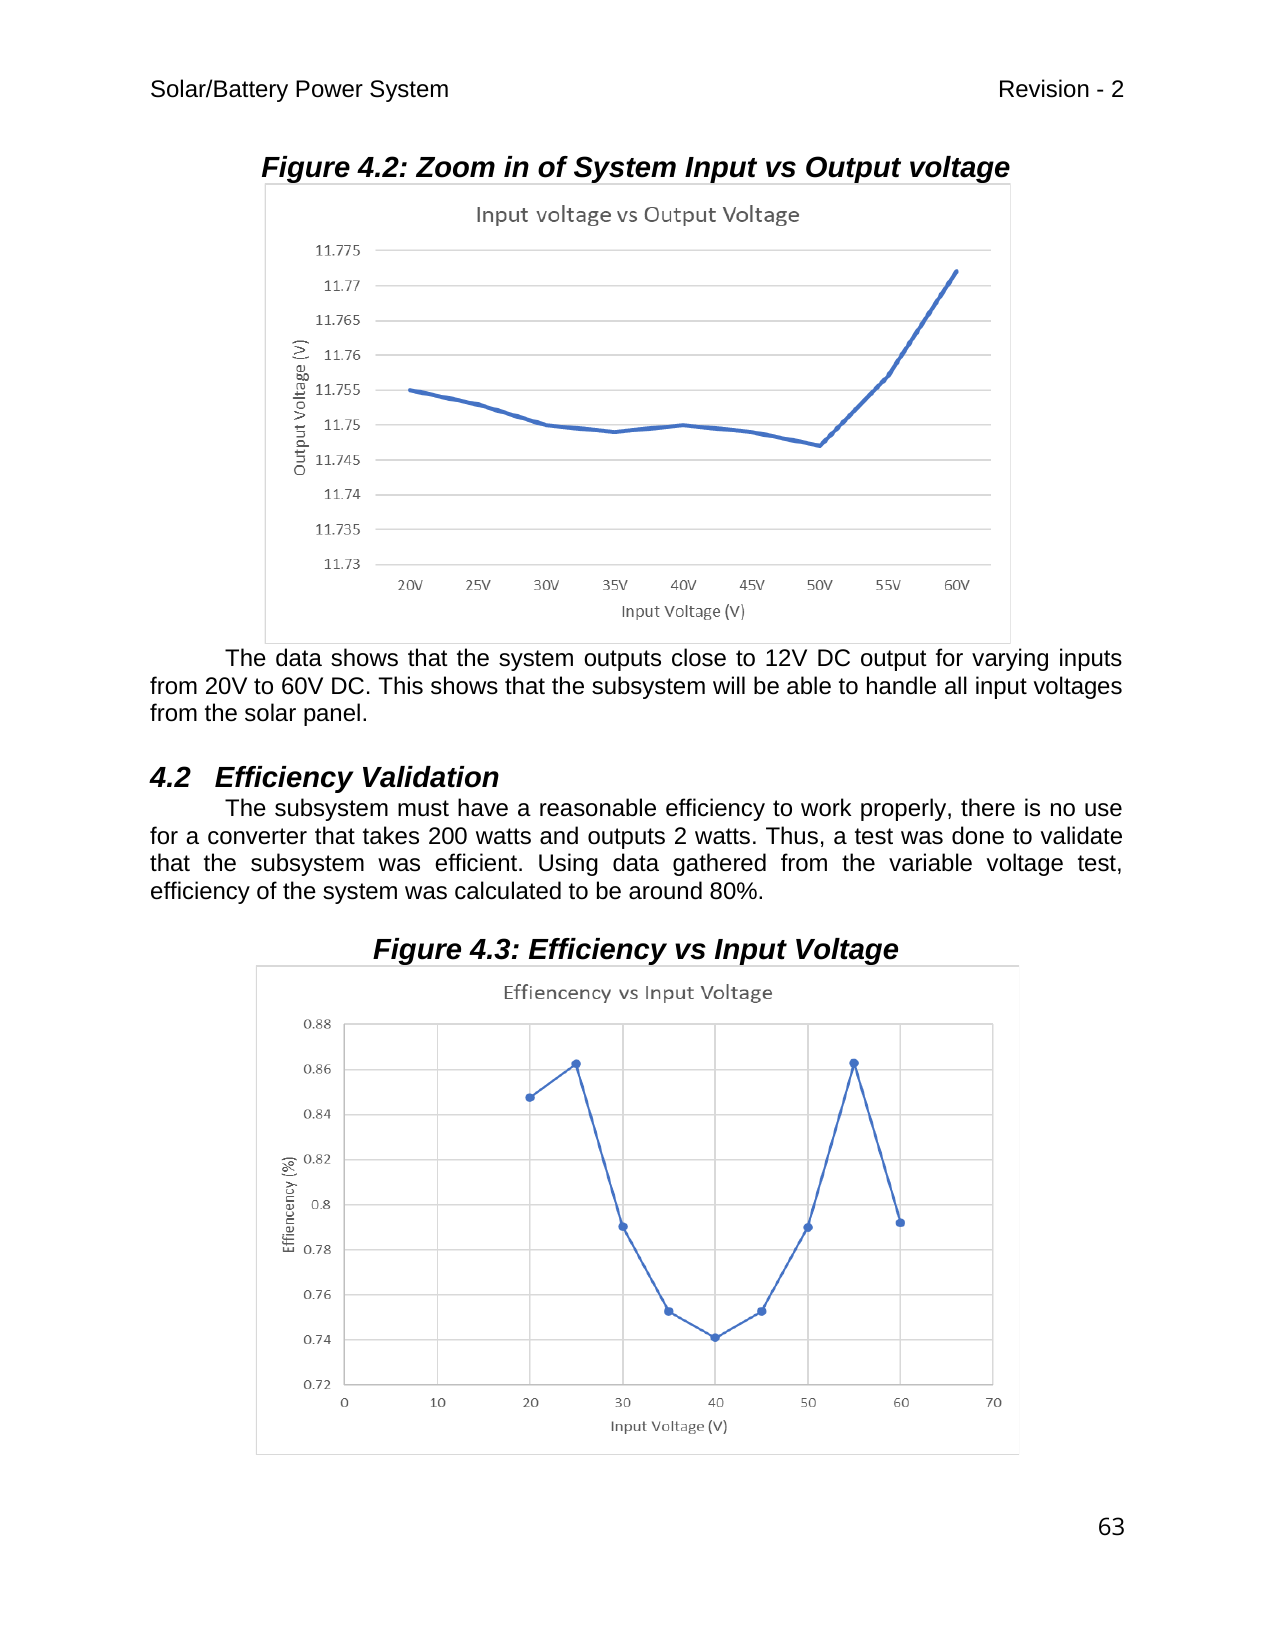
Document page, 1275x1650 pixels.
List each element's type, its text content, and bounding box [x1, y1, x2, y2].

text The data shows that the system outputs close to 12V DC output for varying inputs from 20V to 60V DC. This shows that the subsystem will be able to handle all input voltages from the solar panel. [150, 644, 1125, 727]
picture [264, 183, 1011, 644]
text 4.2 Efficiency Validation [150, 760, 1125, 794]
text The subsystem must have a reasonable efficiency to work properly, there is no use for a converter that takes 200 watts and outputs 2 watts. Thus, a test was done to validate that the subsystem was efficient. Using data gathered from the variable voltage test, efficiency of the system was calculated to be around 80%. [150, 794, 1125, 904]
picture [255, 965, 1020, 1455]
text Figure 4.2: Zoom in of System Input vs Output voltage [150, 150, 1125, 183]
text Figure 4.3: Efficiency vs Input Voltage [150, 932, 1125, 966]
